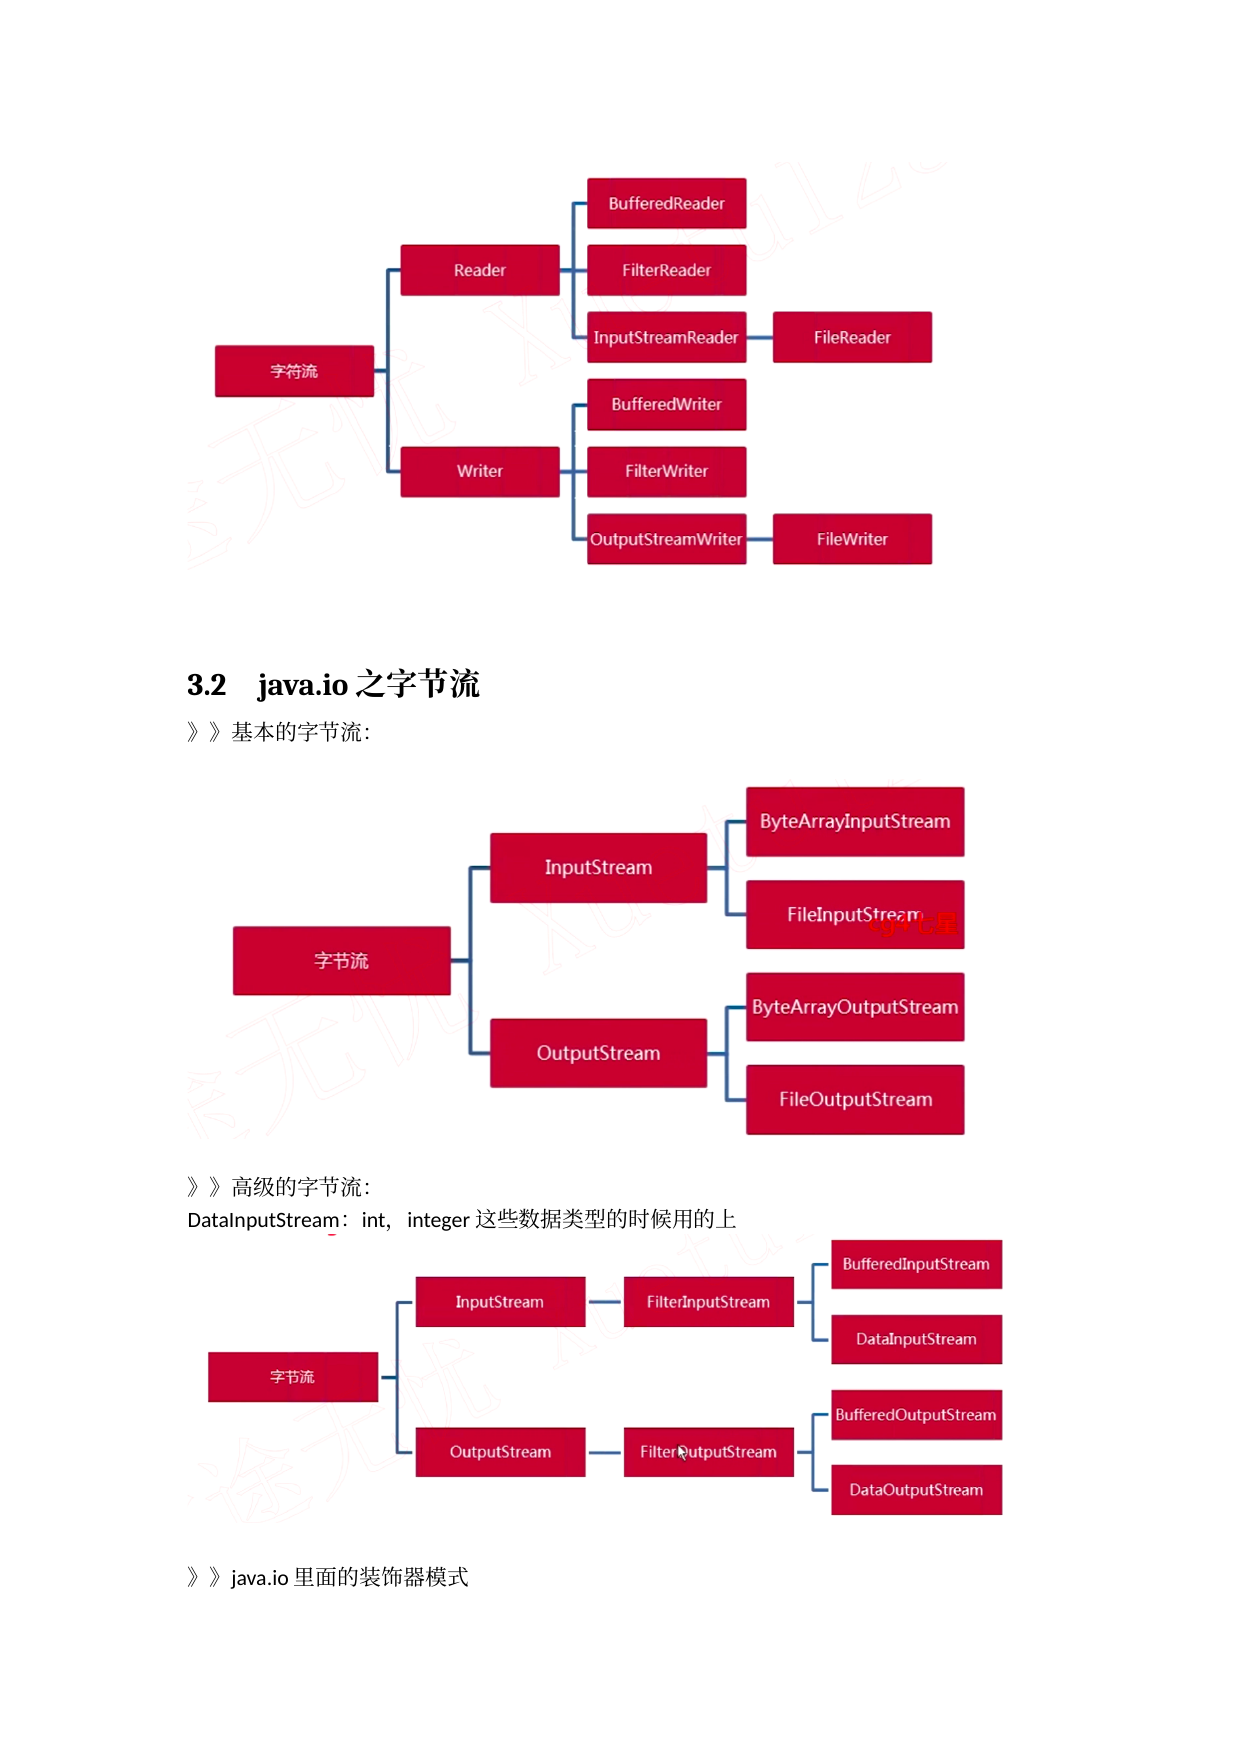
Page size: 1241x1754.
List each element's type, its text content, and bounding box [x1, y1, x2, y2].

picture [187, 1234, 1053, 1523]
subtitle java.io 之字节流 [187, 649, 1053, 714]
text 》》java.io 里面的装饰器模式 [187, 1559, 1053, 1592]
picture [187, 162, 1053, 577]
text DataInputStream：int，integer 这些数据类型的时候用的上 [187, 1202, 1053, 1234]
picture [187, 779, 1053, 1139]
text 》》基本的字节流： [187, 714, 1053, 747]
text 》》高级的字节流： [187, 1169, 1053, 1202]
